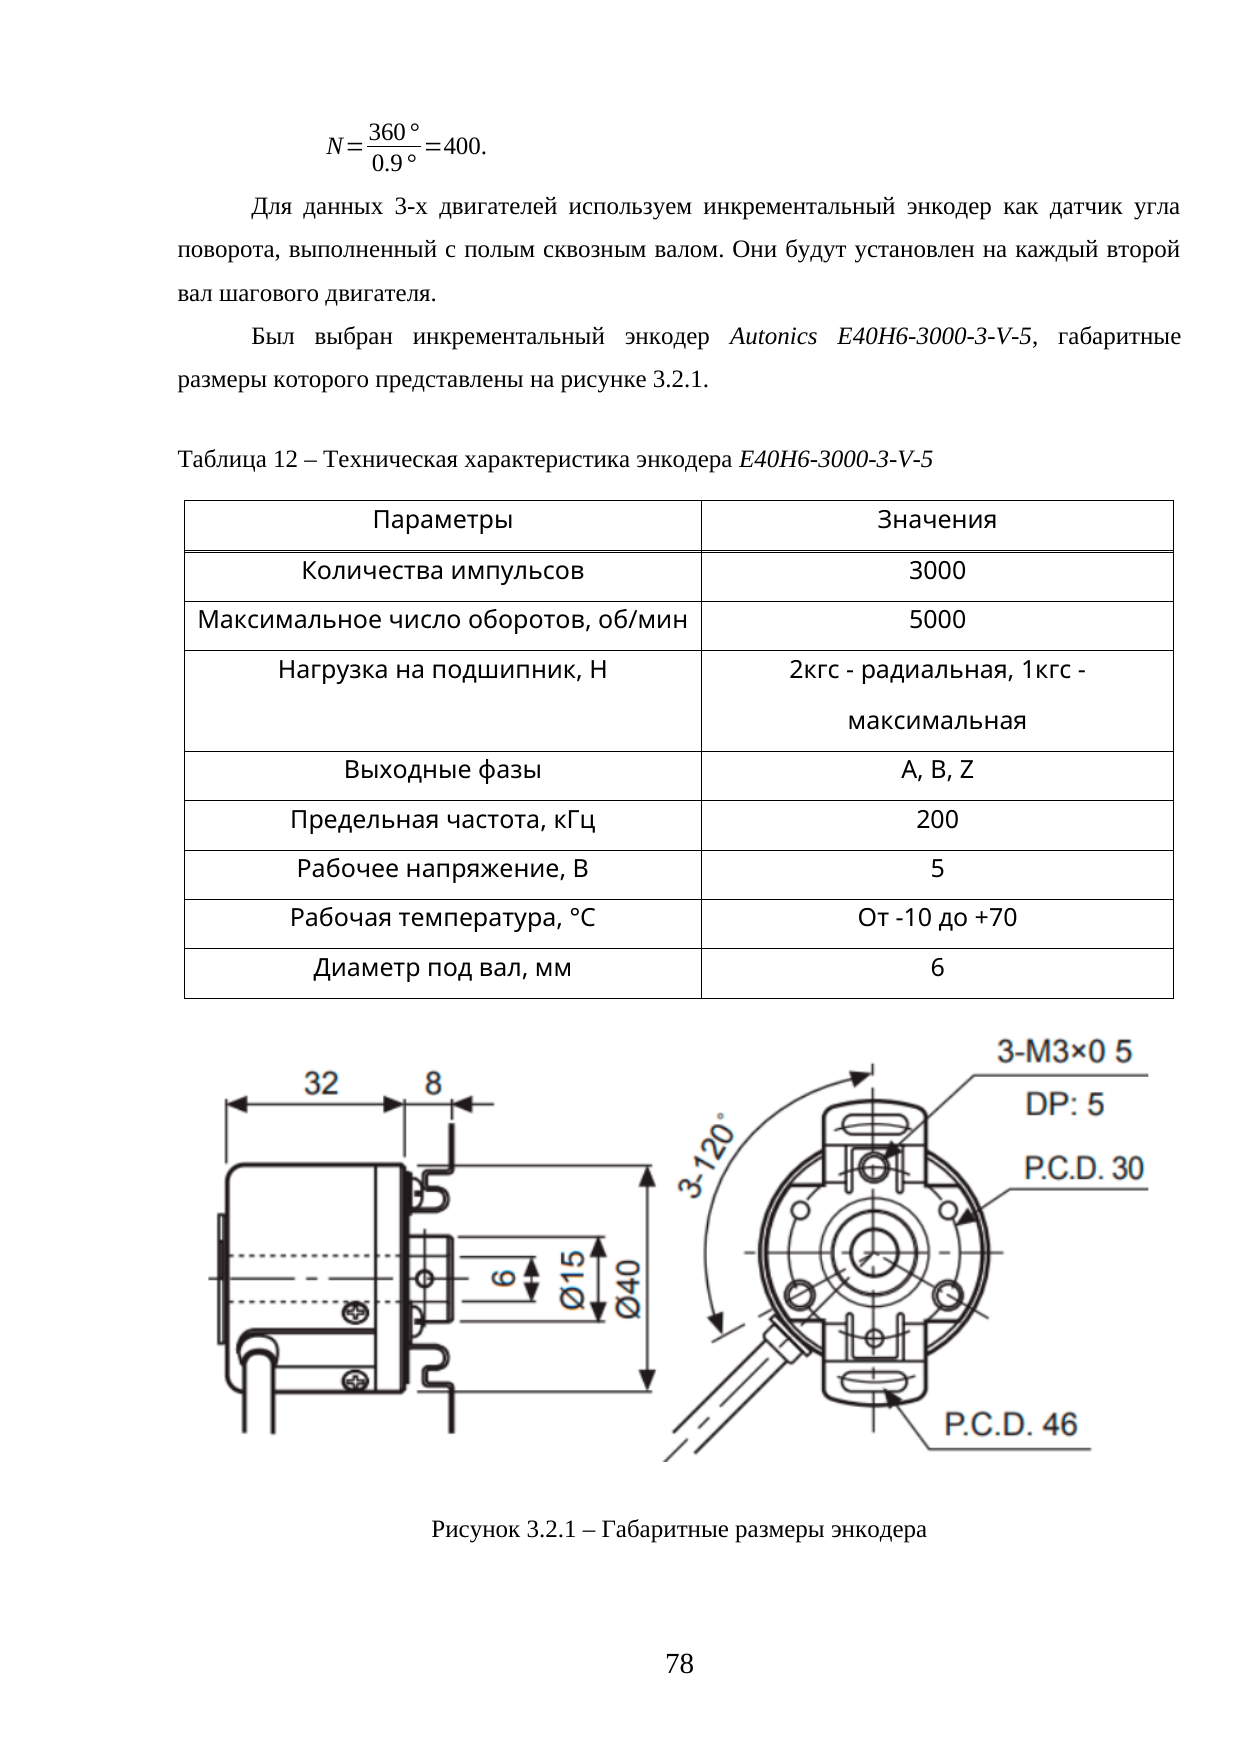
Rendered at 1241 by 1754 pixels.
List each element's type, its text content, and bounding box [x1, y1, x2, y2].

table_cell Количества импульсов [185, 553, 701, 601]
table_cell Рабочее напряжение, В [185, 851, 701, 899]
table_cell Выходные фазы [185, 752, 701, 800]
text Был выбран инкрементальный энкодер Autonics E40H6-3000-3-V-5, габаритные размеры которого представлены на рисунке 3.2.1. [177, 321, 1181, 393]
table_header Значения [702, 501, 1173, 549]
table_cell Предельная частота, кГц [185, 801, 701, 849]
table_cell 6 [702, 949, 1173, 998]
table_cell 3000 [702, 553, 1173, 601]
table_cell A, B, Z [702, 752, 1173, 800]
table_cell 200 [702, 801, 1173, 849]
table_header Параметры [185, 501, 701, 549]
table_cell 5 [702, 851, 1173, 899]
table_cell От -10 до +70 [702, 900, 1173, 948]
text Для данных 3-х двигателей используем инкрементальный энкодер как датчик угла поворота, выполненный с полым сквозным валом. Они будут установлен на каждый второй вал шагового двигателя. [177, 191, 1181, 306]
picture [208, 1036, 1151, 1462]
text Рисунок 3.2.1 – Габаритные размеры энкодера [177, 1514, 1181, 1542]
table_cell Рабочая температура, °C [185, 900, 701, 948]
table_cell 5000 [702, 602, 1173, 650]
text Таблица 12 – Техническая характеристика энкодера E40H6-3000-3-V-5 [177, 444, 1181, 473]
table_cell Диаметр под вал, мм [185, 949, 701, 998]
table_cell 2кгс - радиальная, 1кгс - максимальная [702, 651, 1173, 751]
table_cell Максимальное число оборотов, об/мин [185, 602, 701, 650]
table_cell Нагрузка на подшипник, Н [185, 651, 701, 751]
